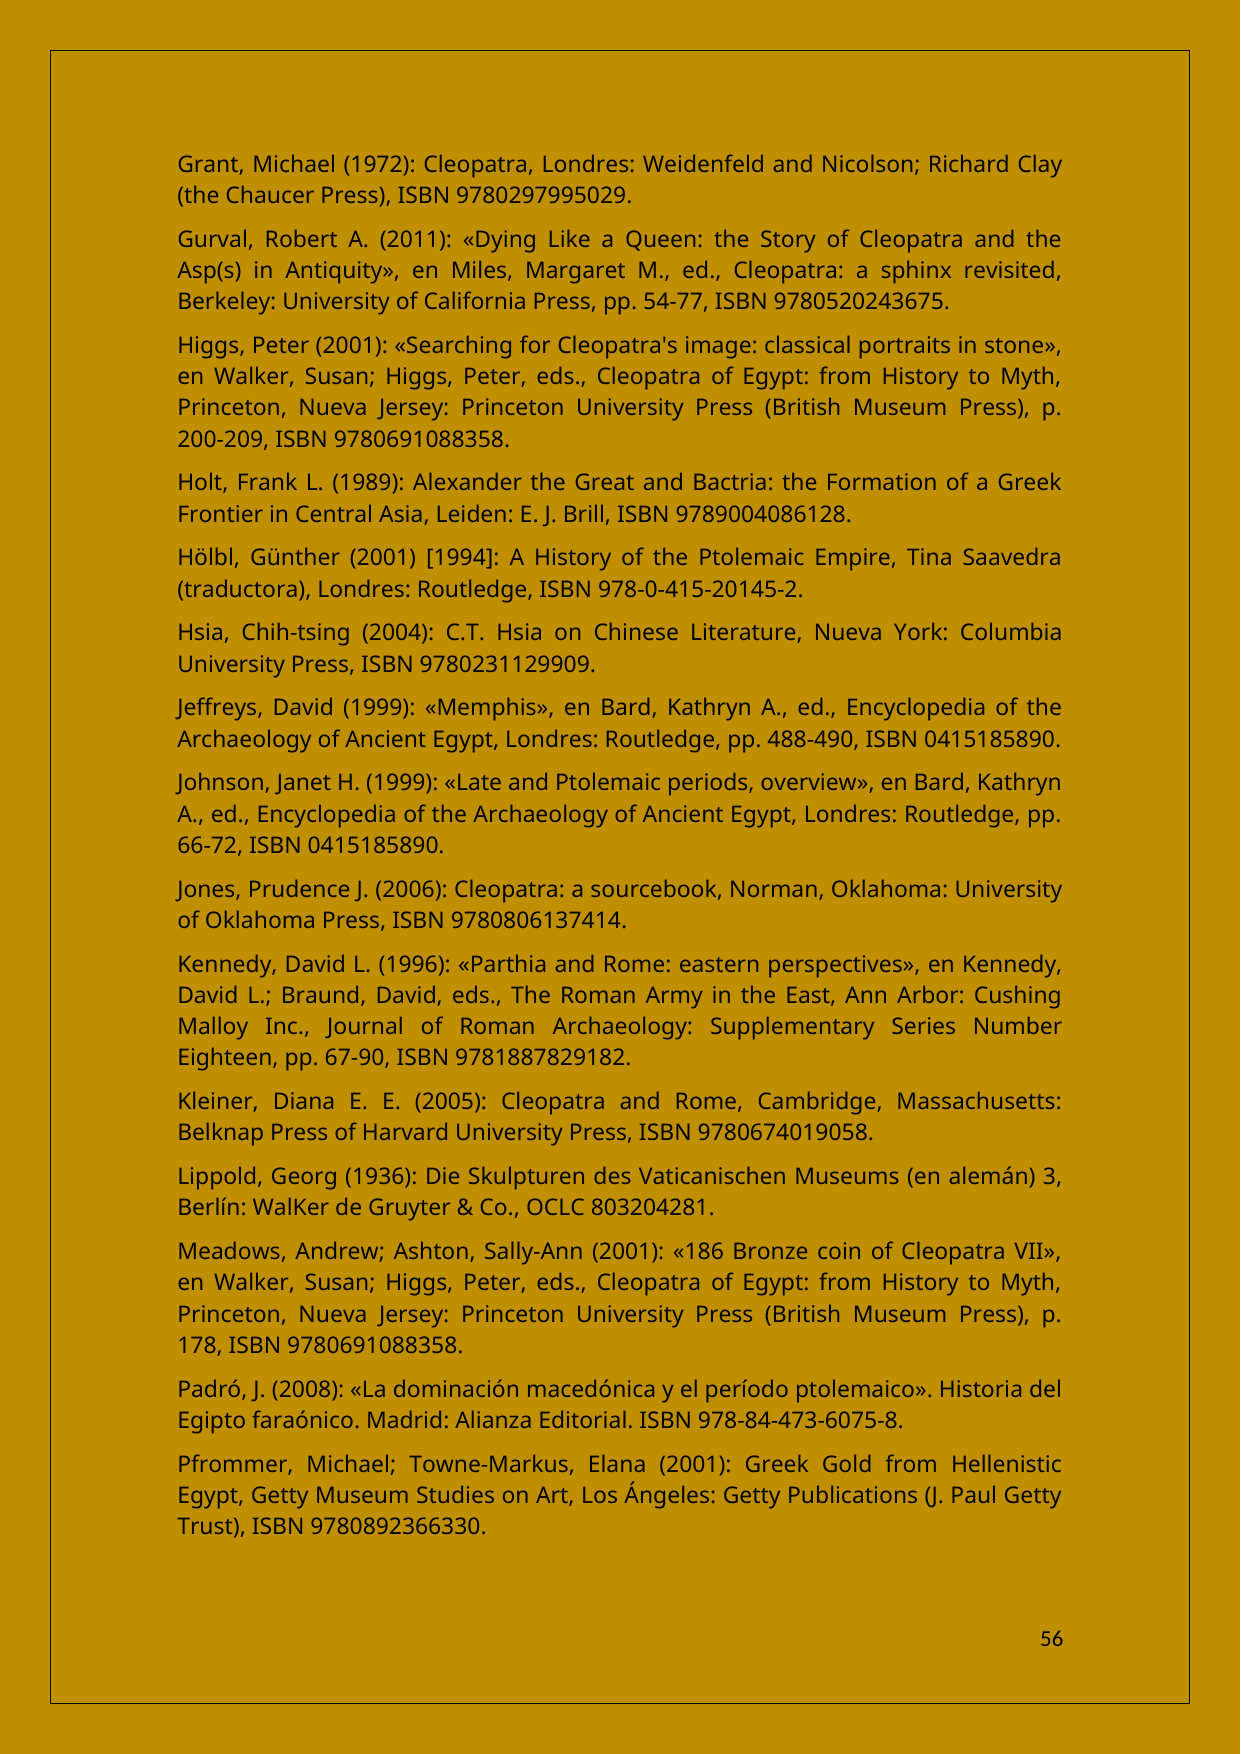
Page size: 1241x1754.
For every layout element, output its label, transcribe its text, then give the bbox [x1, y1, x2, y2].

text Lippold, Georg (1936): Die Skulpturen des Vaticanischen Museums (en alemán) 3, Berlín: WalKer de Gruyter & Co., OCLC 803204281. [177, 1160, 1063, 1222]
text Pfrommer, Michael; Towne-Markus, Elana (2001): Greek Gold from Hellenistic Egypt, Getty Museum Studies on Art, Los Ángeles: Getty Publications (J. Paul Getty Trust), ISBN 9780892366330. [177, 1447, 1063, 1541]
text Johnson, Janet H. (1999): «Late and Ptolemaic periods, overview», en Bard, Kathryn A., ed., Encyclopedia of the Archaeology of Ancient Egypt, Londres: Routledge, pp. 66-72, ISBN 0415185890. [177, 766, 1063, 860]
text Hsia, Chih-tsing (2004): C.T. Hsia on Chinese Literature, Nueva York: Columbia University Press, ISBN 9780231129909. [177, 616, 1063, 679]
text Higgs, Peter (2001): «Searching for Cleopatra's image: classical portraits in stone», en Walker, Susan; Higgs, Peter, eds., Cleopatra of Egypt: from History to Myth, Princeton, Nueva Jersey: Princeton University Press (British Museum Press), p. 200-209, ISBN 9780691088358. [177, 329, 1063, 454]
text Kleiner, Diana E. E. (2005): Cleopatra and Rome, Cambridge, Massachusetts: Belknap Press of Harvard University Press, ISBN 9780674019058. [177, 1085, 1063, 1147]
text Hölbl, Günther (2001) [1994]: A History of the Ptolemaic Empire, Tina Saavedra (traductora), Londres: Routledge, ISBN 978-0-415-20145-2. [177, 541, 1063, 604]
text Jones, Prudence J. (2006): Cleopatra: a sourcebook, Norman, Oklahoma: University of Oklahoma Press, ISBN 9780806137414. [177, 872, 1063, 935]
text Grant, Michael (1972): Cleopatra, Londres: Weidenfeld and Nicolson; Richard Clay (the Chaucer Press), ISBN 9780297995029. [177, 147, 1063, 210]
text Holt, Frank L. (1989): Alexander the Great and Bactria: the Formation of a Greek Frontier in Central Asia, Leiden: E. J. Brill, ISBN 9789004086128. [177, 466, 1063, 529]
text Padró, J. (2008): «La dominación macedónica y el período ptolemaico». Historia del Egipto faraónico. Madrid: Alianza Editorial. ISBN 978-84-473-6075-8. [177, 1372, 1063, 1435]
text Meadows, Andrew; Ashton, Sally-Ann (2001): «186 Bronze coin of Cleopatra VII», en Walker, Susan; Higgs, Peter, eds., Cleopatra of Egypt: from History to Myth, Princeton, Nueva Jersey: Princeton University Press (British Museum Press), p. 178, ISBN 9780691088358. [177, 1235, 1063, 1360]
text Gurval, Robert A. (2011): «Dying Like a Queen: the Story of Cleopatra and the Asp(s) in Antiquity», en Miles, Margaret M., ed., Cleopatra: a sphinx revisited, Berkeley: University of California Press, pp. 54-77, ISBN 9780520243675. [177, 222, 1063, 316]
text Kennedy, David L. (1996): «Parthia and Rome: eastern perspectives», en Kennedy, David L.; Braund, David, eds., The Roman Army in the East, Ann Arbor: Cushing Malloy Inc., Journal of Roman Archaeology: Supplementary Series Number Eighteen, pp. 67-90, ISBN 9781887829182. [177, 947, 1063, 1072]
text Jeffreys, David (1999): «Memphis», en Bard, Kathryn A., ed., Encyclopedia of the Archaeology of Ancient Egypt, Londres: Routledge, pp. 488-490, ISBN 0415185890. [177, 691, 1063, 754]
